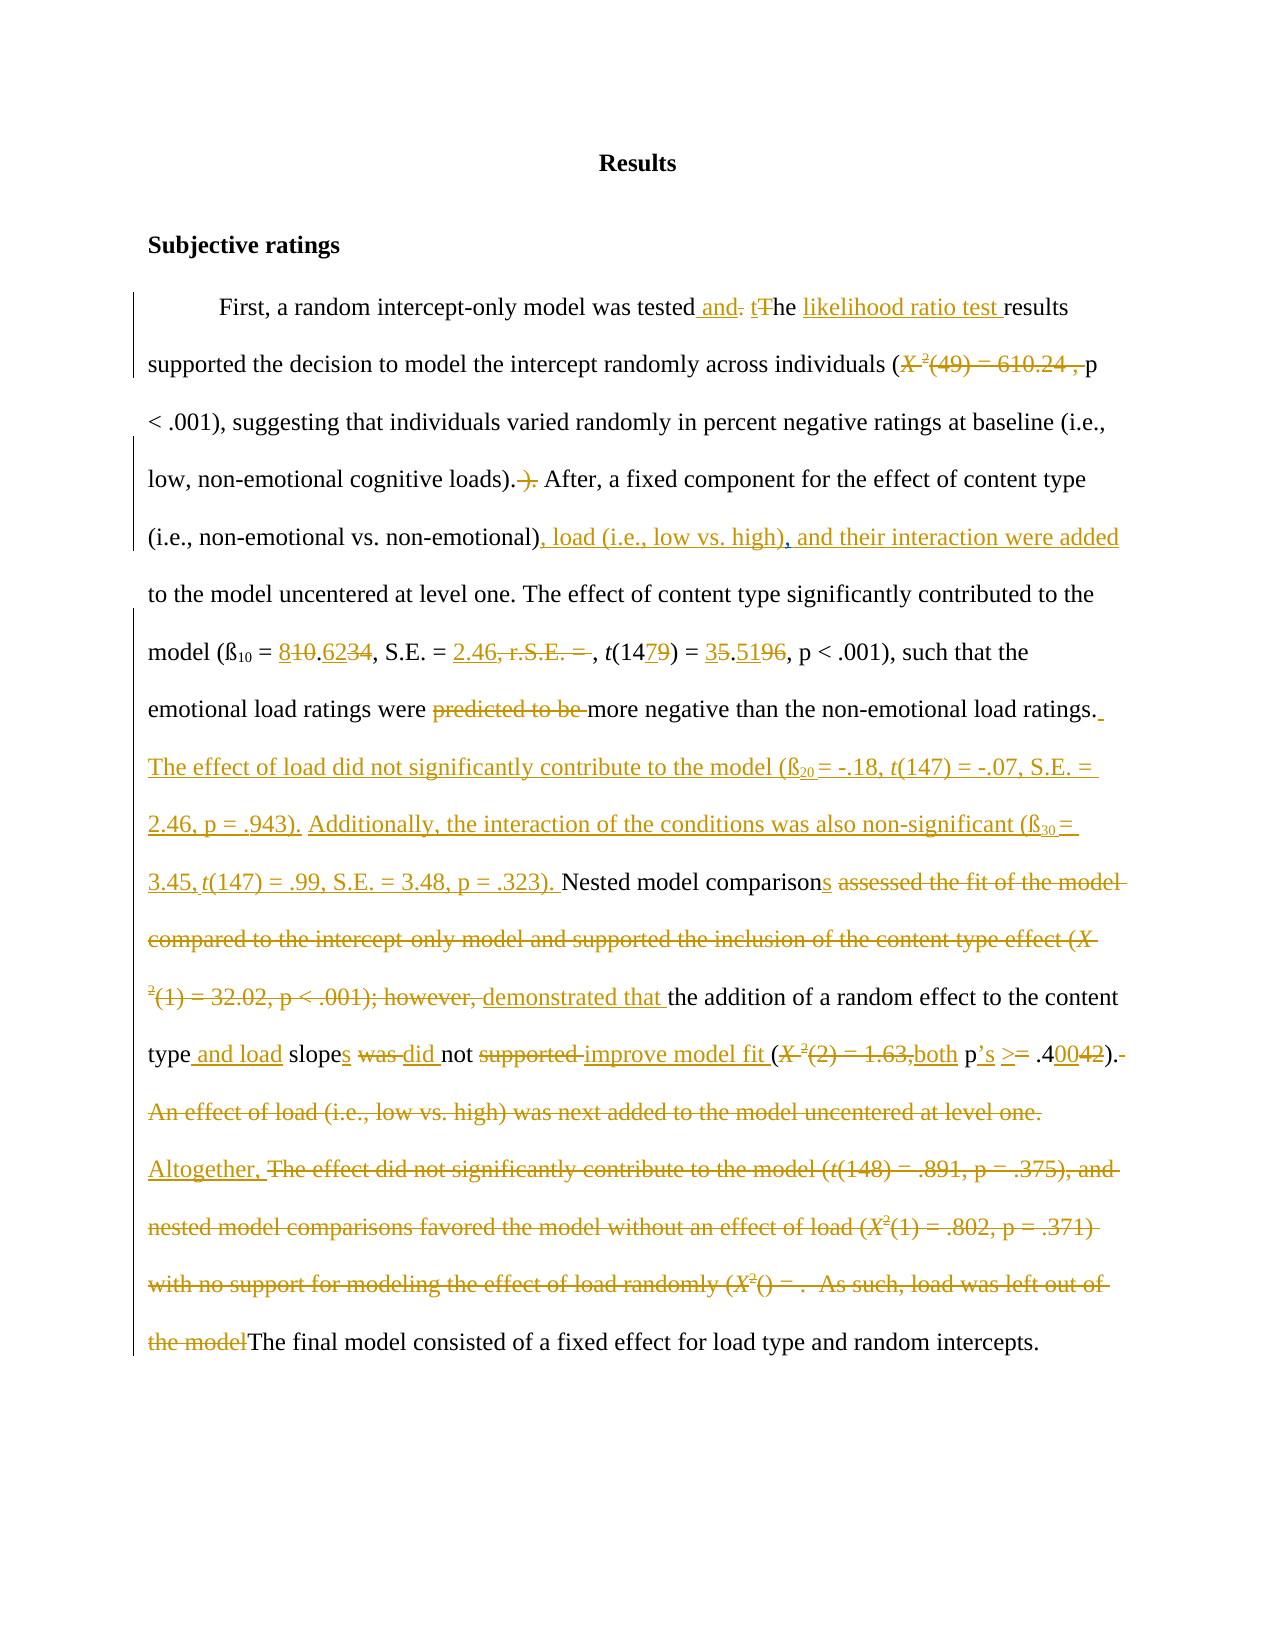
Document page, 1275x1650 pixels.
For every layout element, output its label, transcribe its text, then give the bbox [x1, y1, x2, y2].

subtitle Subjective ratings [148, 230, 1127, 259]
text First, a random intercept-only model was tested he results supported the decision to model the intercept randomly across individuals (p < .001), suggesting that individuals varied randomly in percent negative ratings at baseline (i.e., low, non-emotional cognitive loads). After, a fixed component for the effect of content type (i.e., non-emotional vs. non-emotional) to the model uncentered at level one. The effect of content type significantly contributed to the model (ß10 = ., S.E. = , t(14) = ., p < .001), such that the emotional load ratings were more negative than the non-emotional load ratings. Nested model comparison the addition of a random effect to the content type slope not ( p .4). [148, 292, 1127, 1356]
subtitle Results [148, 148, 1127, 176]
